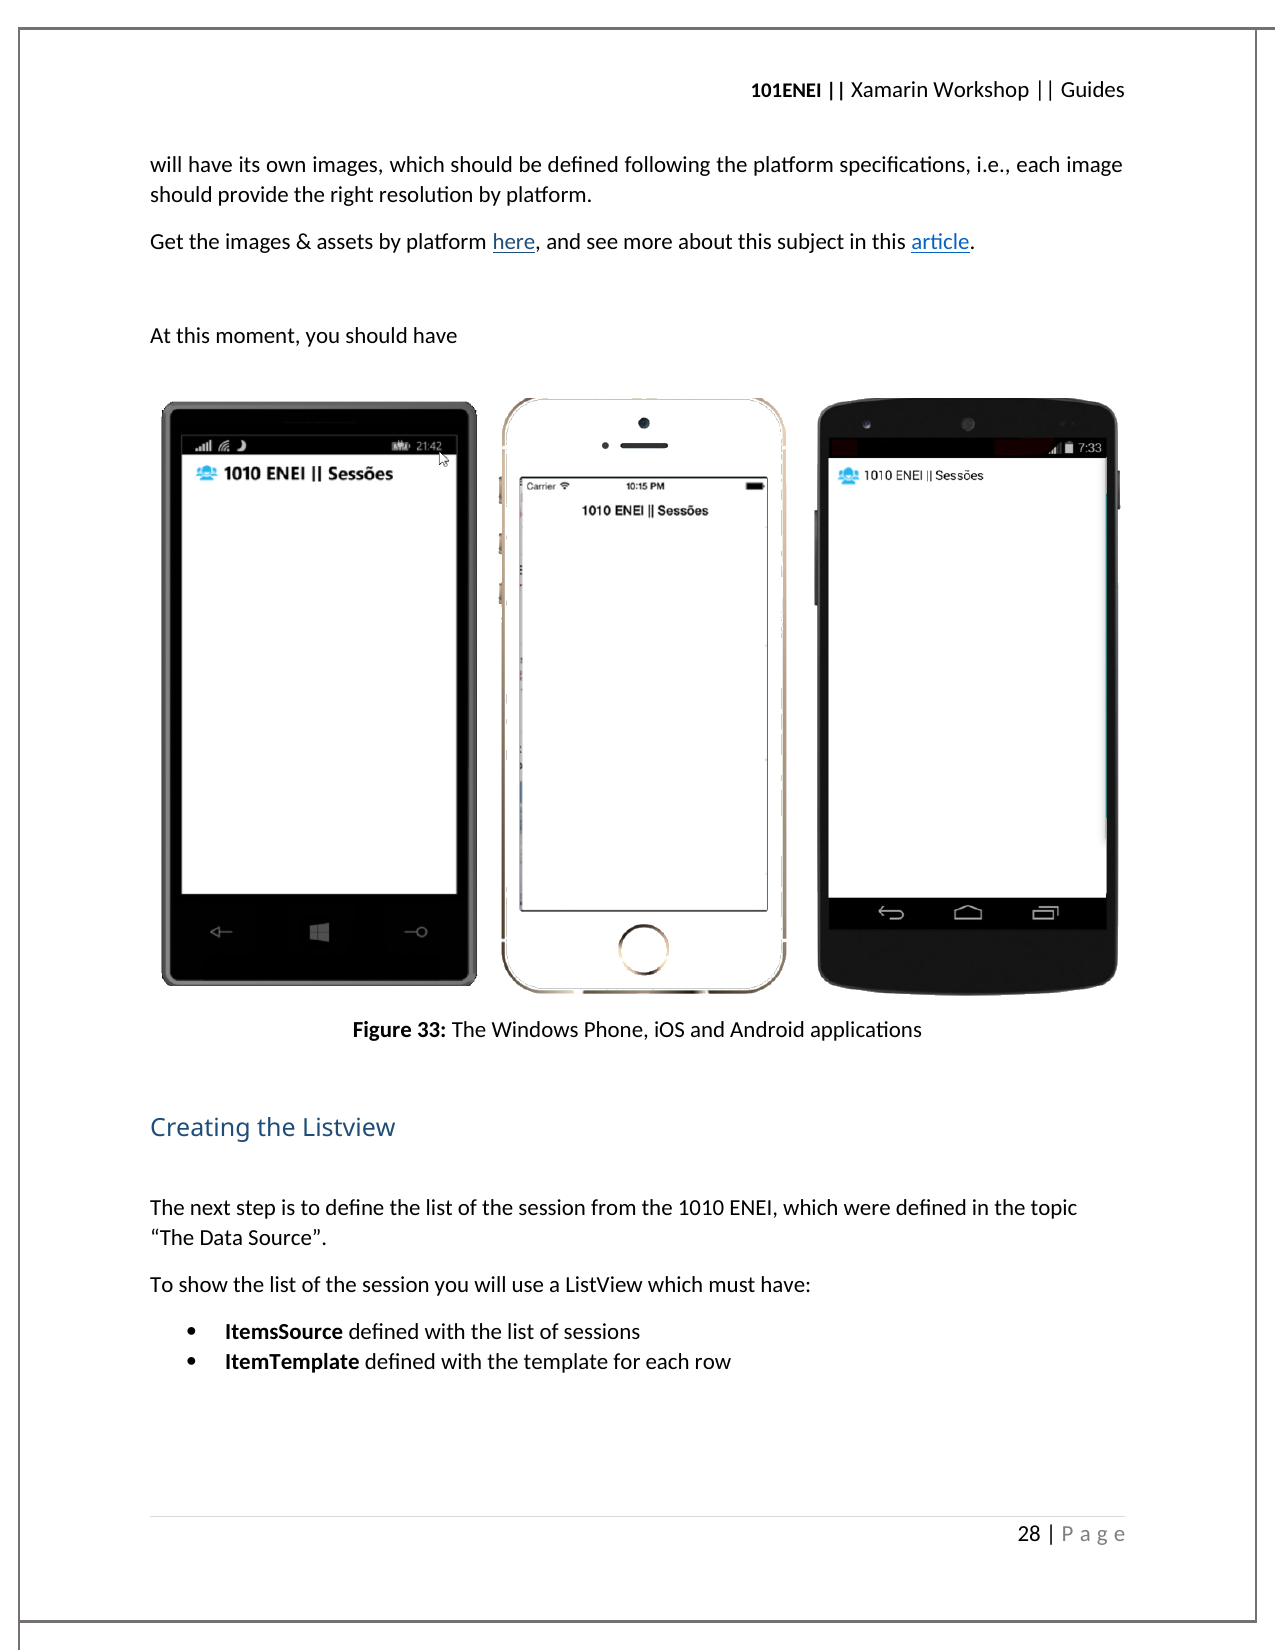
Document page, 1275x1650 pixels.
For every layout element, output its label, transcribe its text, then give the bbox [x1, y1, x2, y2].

text The next step is to define the list of the session from the 1010 ENEI, which were defined in the topic “The Data Source”. [150, 1193, 1125, 1251]
text Get the images & assets by platform here, and see more about this subject in this article. [150, 227, 1125, 256]
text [150, 150, 1125, 209]
text To show the list of the session you will use a ListView which must have: [150, 1270, 1125, 1298]
subtitle Creating the Listview [150, 1109, 1125, 1143]
text At this moment, you should have [150, 321, 1125, 349]
list ItemsSource defined with the list of sessions [187, 1317, 1125, 1345]
text Figure 33: The Windows Phone, iOS and Android applications [150, 1016, 1125, 1043]
list ItemTemplate defined with the template for each row [187, 1347, 1125, 1375]
picture [150, 398, 1125, 997]
